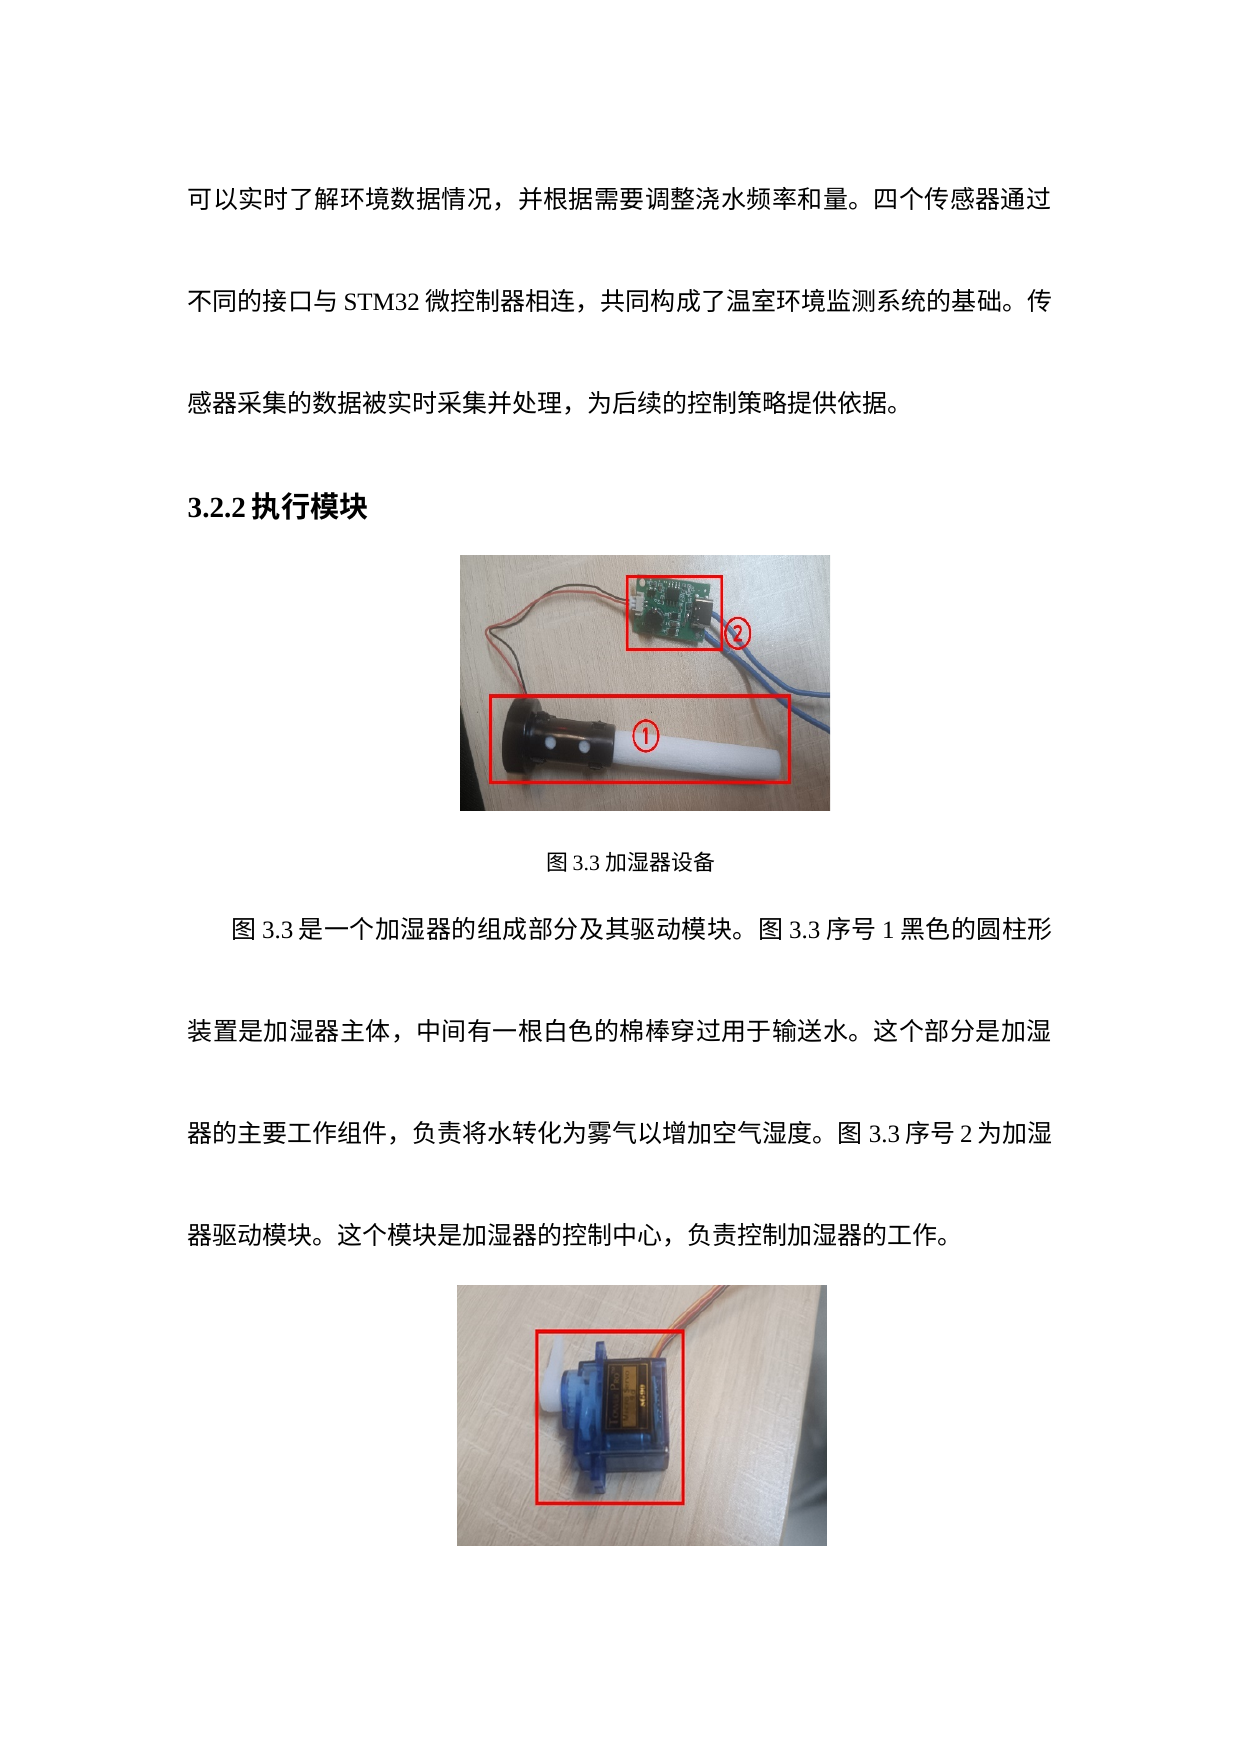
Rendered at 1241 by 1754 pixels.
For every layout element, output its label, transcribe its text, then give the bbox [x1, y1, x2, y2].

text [187, 164, 1053, 436]
picture [460, 555, 830, 811]
text 图3.3 加湿器设备 [187, 844, 1053, 878]
text 图3.3是一个加湿器的组成部分及其驱动模块。图3.3序号1黑色的圆柱形装置是加湿器主体，中间有一根白色的棉棒穿过用于输送水。这个部分是加湿器的主要工作组件，负责将水转化为雾气以增加空气湿度。图3.3序号2为加湿器驱动模块。这个模块是加湿器的控制中心，负责控制加湿器的工作。 [187, 894, 1053, 1267]
picture [457, 1285, 827, 1546]
text 3.2.2执行模块 [187, 471, 1053, 538]
